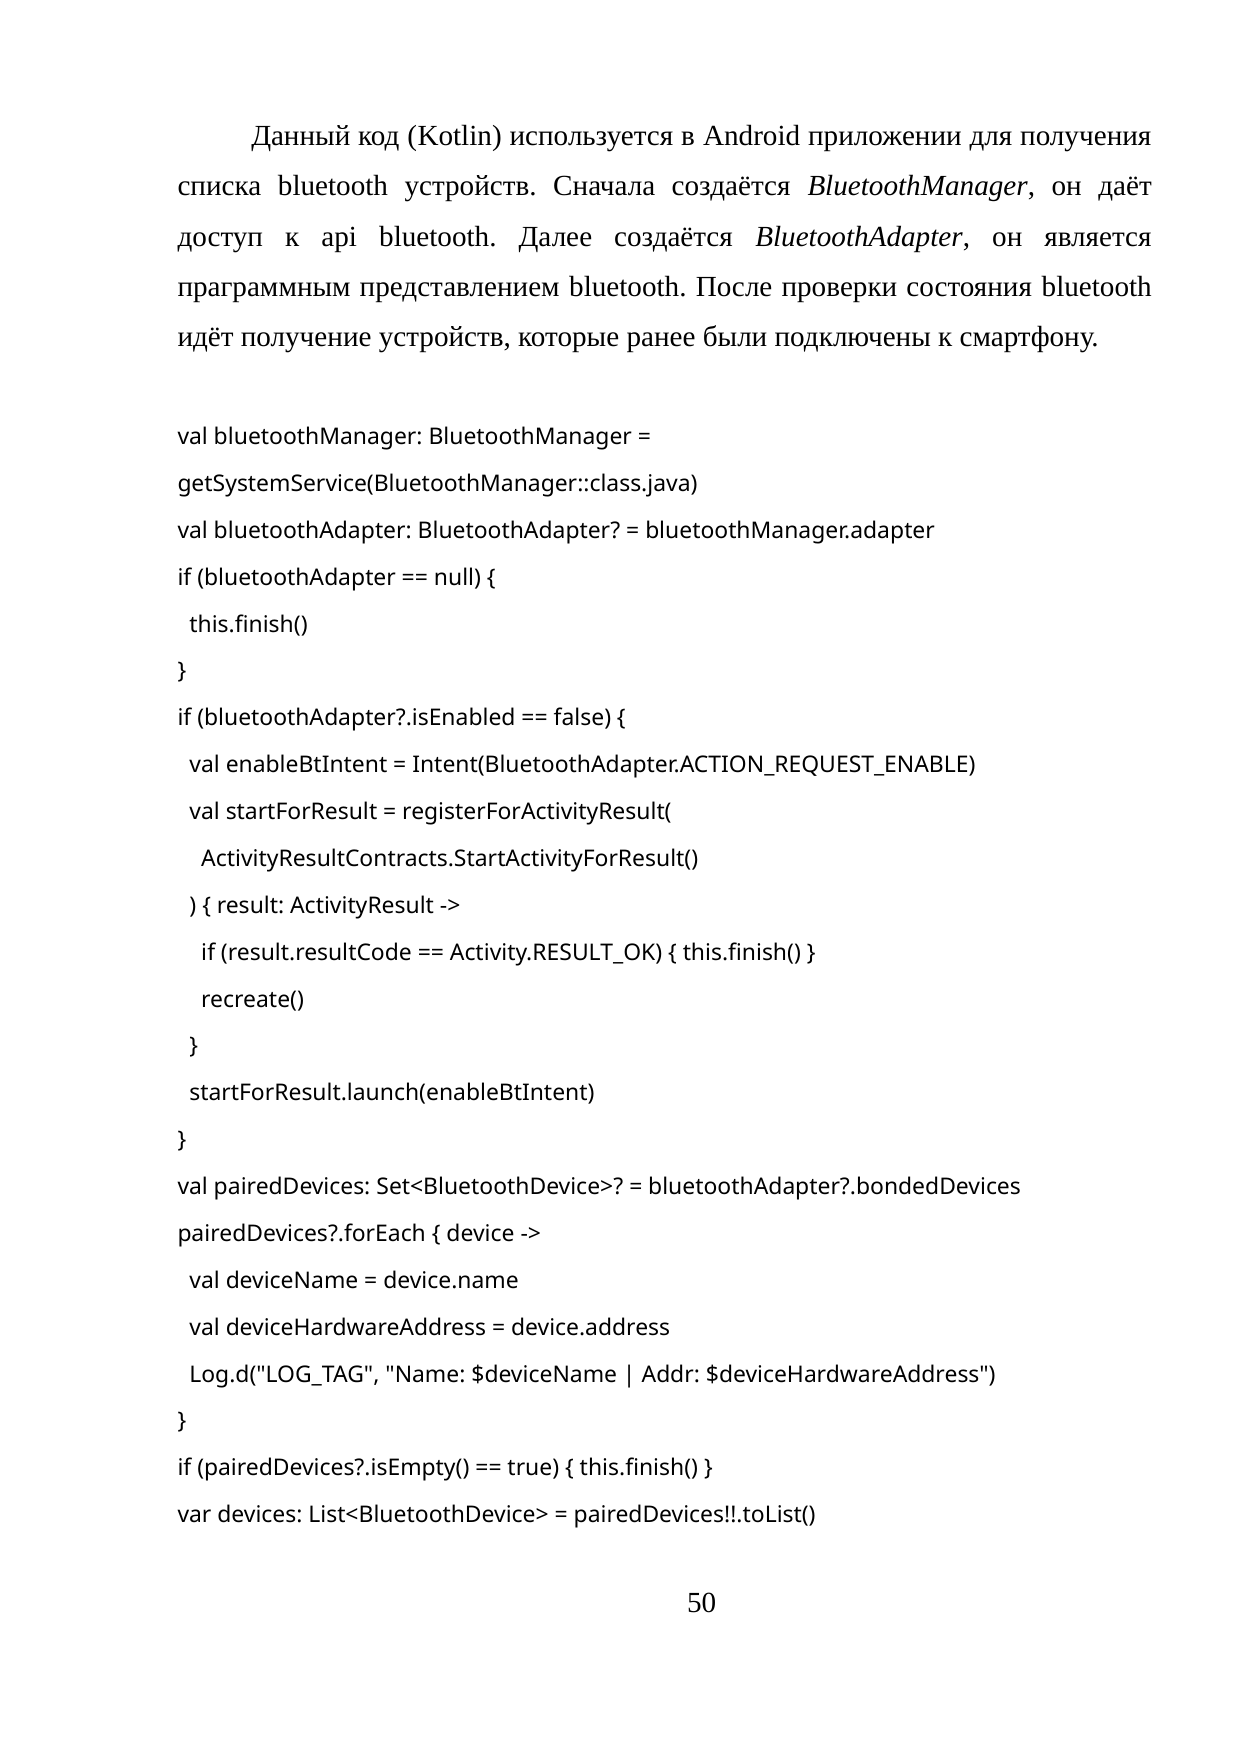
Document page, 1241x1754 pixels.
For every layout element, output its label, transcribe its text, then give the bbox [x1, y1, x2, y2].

text if (result.resultCode == Activity.RESULT_OK) { this.finish() } [177, 936, 1152, 967]
text ActivityResultContracts.StartActivityForResult() [177, 842, 1152, 873]
text if (bluetoothAdapter == null) { [177, 561, 1152, 592]
text if (bluetoothAdapter?.isEnabled == false) { [177, 701, 1152, 732]
text if (pairedDevices?.isEmpty() == true) { this.finish() } [177, 1451, 1152, 1482]
text val bluetoothManager: BluetoothManager = getSystemService(BluetoothManager::class.java) [177, 420, 1152, 498]
text Log.d("LOG_TAG", "Name: $deviceName | Addr: $deviceHardwareAddress") [177, 1357, 1152, 1389]
text } [177, 654, 1152, 686]
text } [177, 1404, 1152, 1436]
text var devices: List<BluetoothDevice> = pairedDevices!!.toList() [177, 1498, 1152, 1529]
text val pairedDevices: Set<BluetoothDevice>? = bluetoothAdapter?.bondedDevices [177, 1170, 1152, 1201]
text recreate() [177, 982, 1152, 1014]
text Данный код (Kotlin) используется в Android приложении для получения списка bluetooth устройств. Сначала создаётся BluetoothManager, он даёт доступ к api bluetooth. Далее создаётся BluetoothAdapter, он является праграммным представлением bluetooth. После проверки состояния bluetooth идёт получение устройств, которые ранее были подключены к смартфону. [177, 118, 1152, 353]
text pairedDevices?.forEach { device -> [177, 1217, 1152, 1248]
text val startForResult = registerForActivityResult( [177, 795, 1152, 826]
text startForResult.launch(enableBtIntent) [177, 1076, 1152, 1107]
text this.finish() [177, 607, 1152, 639]
text val deviceName = device.name [177, 1264, 1152, 1295]
text val bluetoothAdapter: BluetoothAdapter? = bluetoothManager.adapter [177, 514, 1152, 545]
text val deviceHardwareAddress = device.address [177, 1311, 1152, 1342]
text ) { result: ActivityResult -> [177, 889, 1152, 920]
text } [177, 1123, 1152, 1154]
text } [177, 1029, 1152, 1061]
text val enableBtIntent = Intent(BluetoothAdapter.ACTION_REQUEST_ENABLE) [177, 748, 1152, 779]
